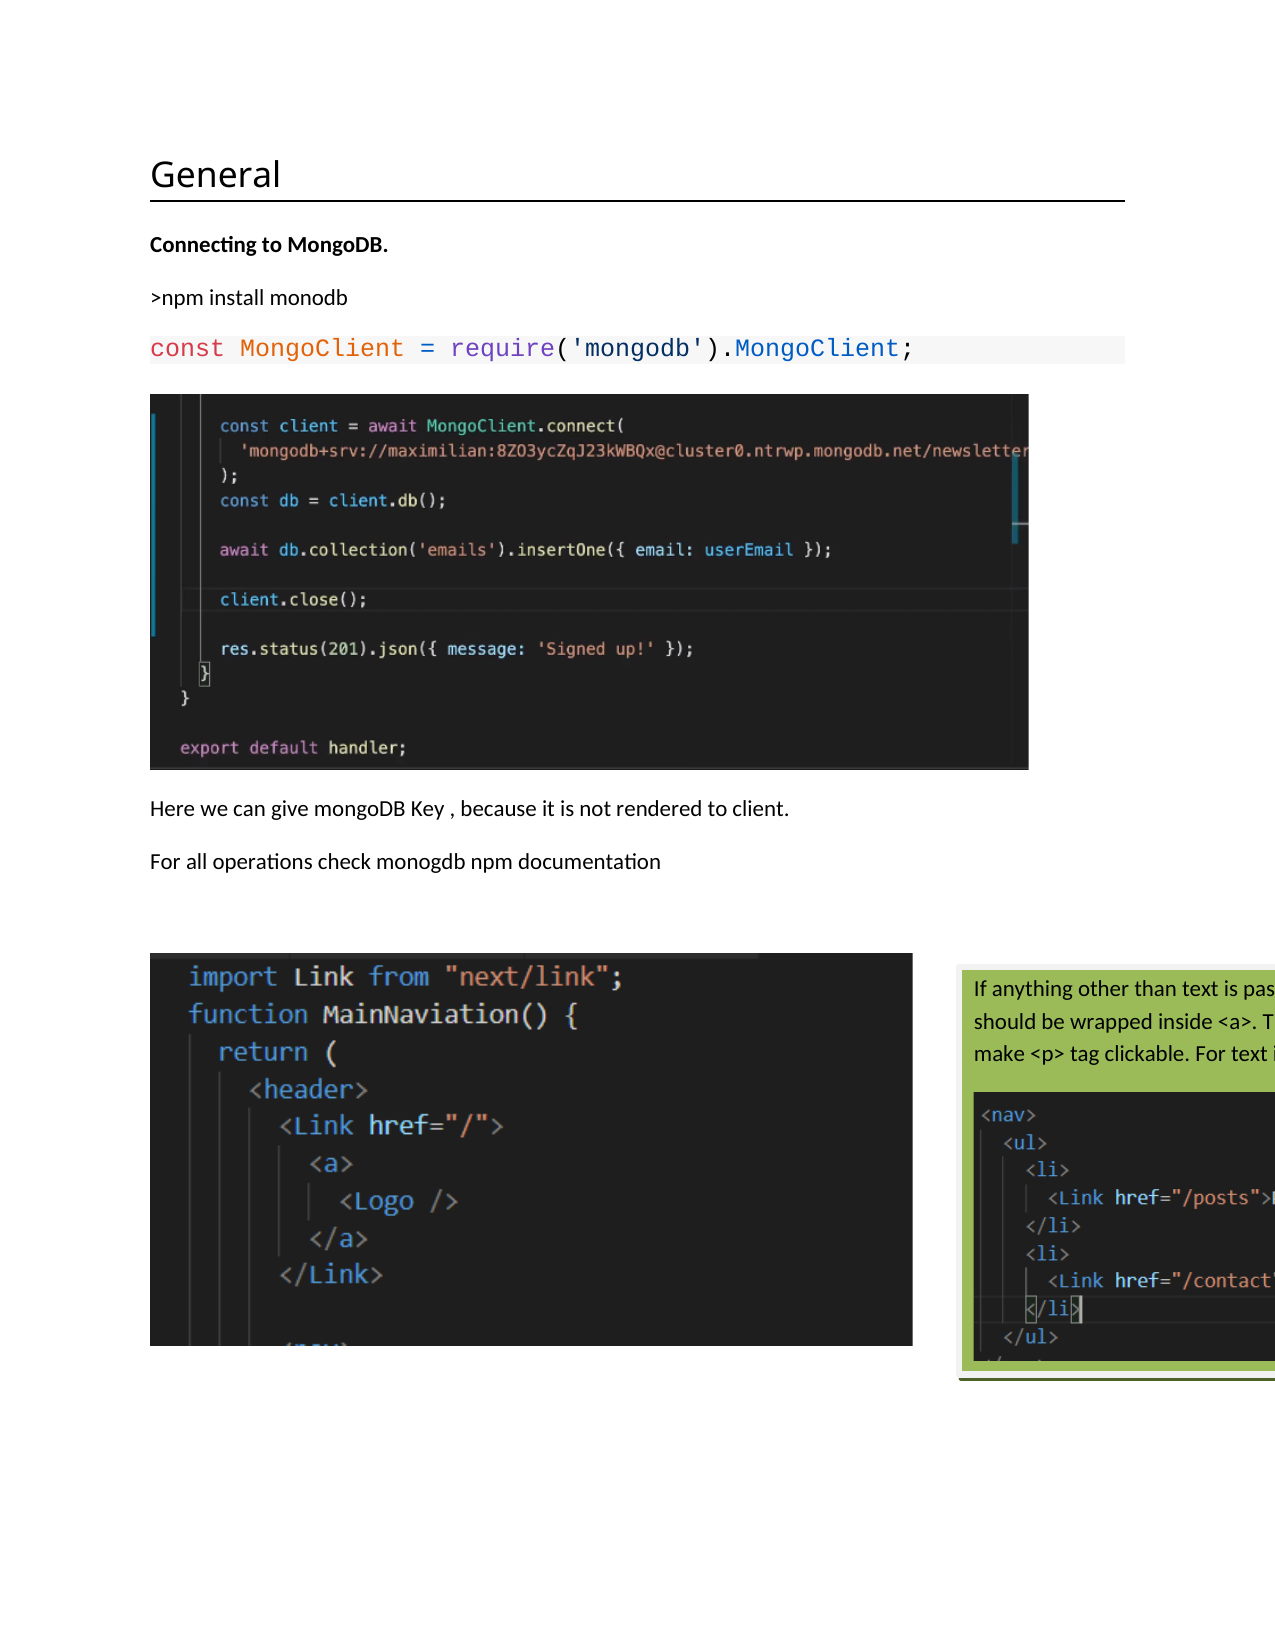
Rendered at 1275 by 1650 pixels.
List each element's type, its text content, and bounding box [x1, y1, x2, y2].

text For all operations check monogdb npm documentation [150, 847, 1125, 875]
text const MongoClient = require('mongodb').MongoClient; [150, 336, 1125, 364]
picture [973, 1092, 1275, 1361]
text >npm install monodb [150, 283, 1125, 311]
text General [150, 150, 1125, 200]
text Connecting to MongoDB. [150, 230, 1125, 258]
picture [150, 953, 913, 1346]
picture [150, 394, 1029, 770]
text Here we can give mongoDB Key , because it is not rendered to client. [150, 794, 1125, 822]
